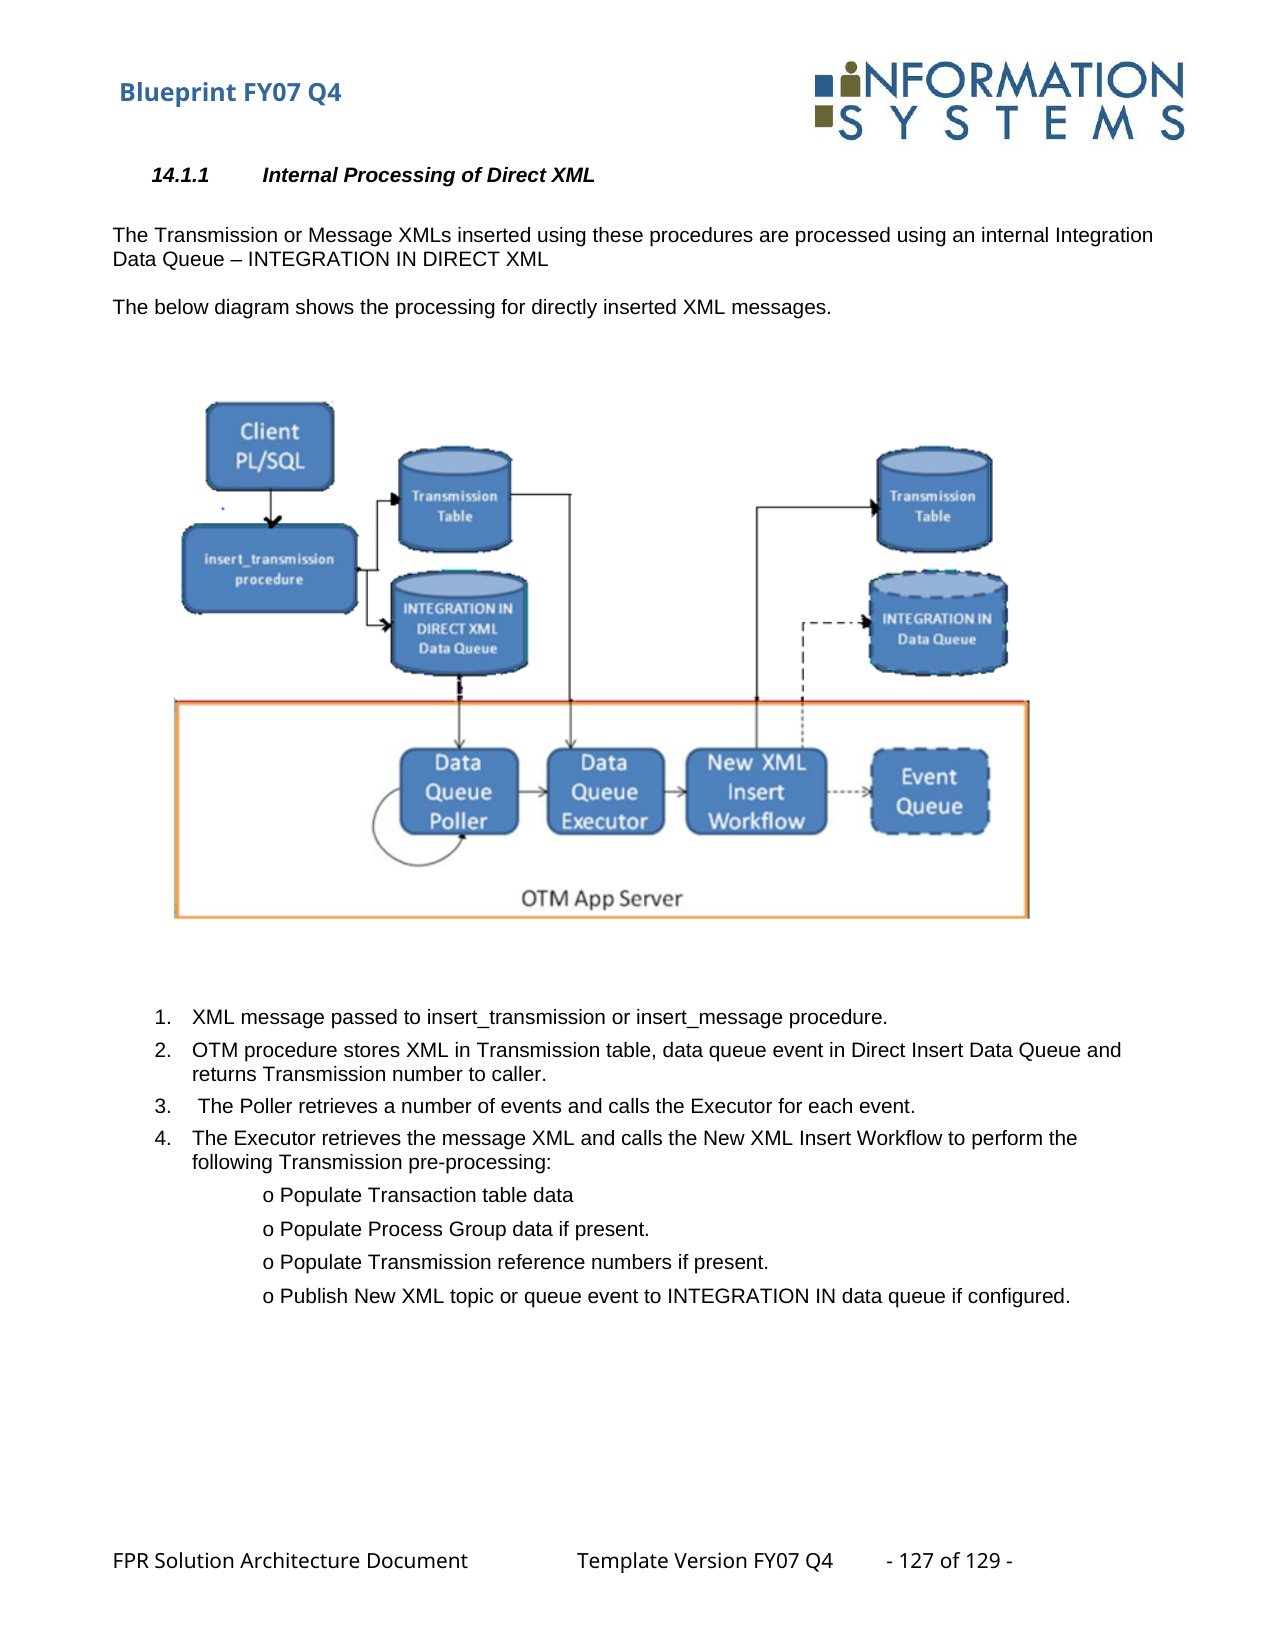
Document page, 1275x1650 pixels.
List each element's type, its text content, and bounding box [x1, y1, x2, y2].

text o Populate Process Group data if present. [262, 1216, 1162, 1240]
text o Populate Transmission reference numbers if present. [262, 1250, 1162, 1274]
text The Transmission or Message XMLs inserted using these procedures are processed using an internal Integration Data Queue – INTEGRATION IN DIRECT XML [112, 223, 1162, 271]
picture [813, 52, 1208, 150]
list The Poller retrieves a number of events and calls the Executor for each event. [154, 1094, 1162, 1118]
picture [112, 366, 1088, 981]
text o Populate Transaction table data [262, 1182, 1162, 1206]
subtitle Internal Processing of Direct XML [151, 162, 1162, 186]
text o Publish New XML topic or queue event to INTEGRATION IN data queue if configured. [262, 1284, 1162, 1308]
list XML message passed to insert_transmission or insert_message procedure. [154, 1005, 1162, 1029]
list OTM procedure stores XML in Transmission table, data queue event in Direct Insert Data Queue and returns Transmission number to caller. [154, 1037, 1162, 1085]
list The Executor retrieves the message XML and calls the New XML Insert Workflow to perform the following Transmission pre-processing: [154, 1126, 1162, 1174]
text The below diagram shows the processing for directly inserted XML messages. [112, 295, 1162, 319]
